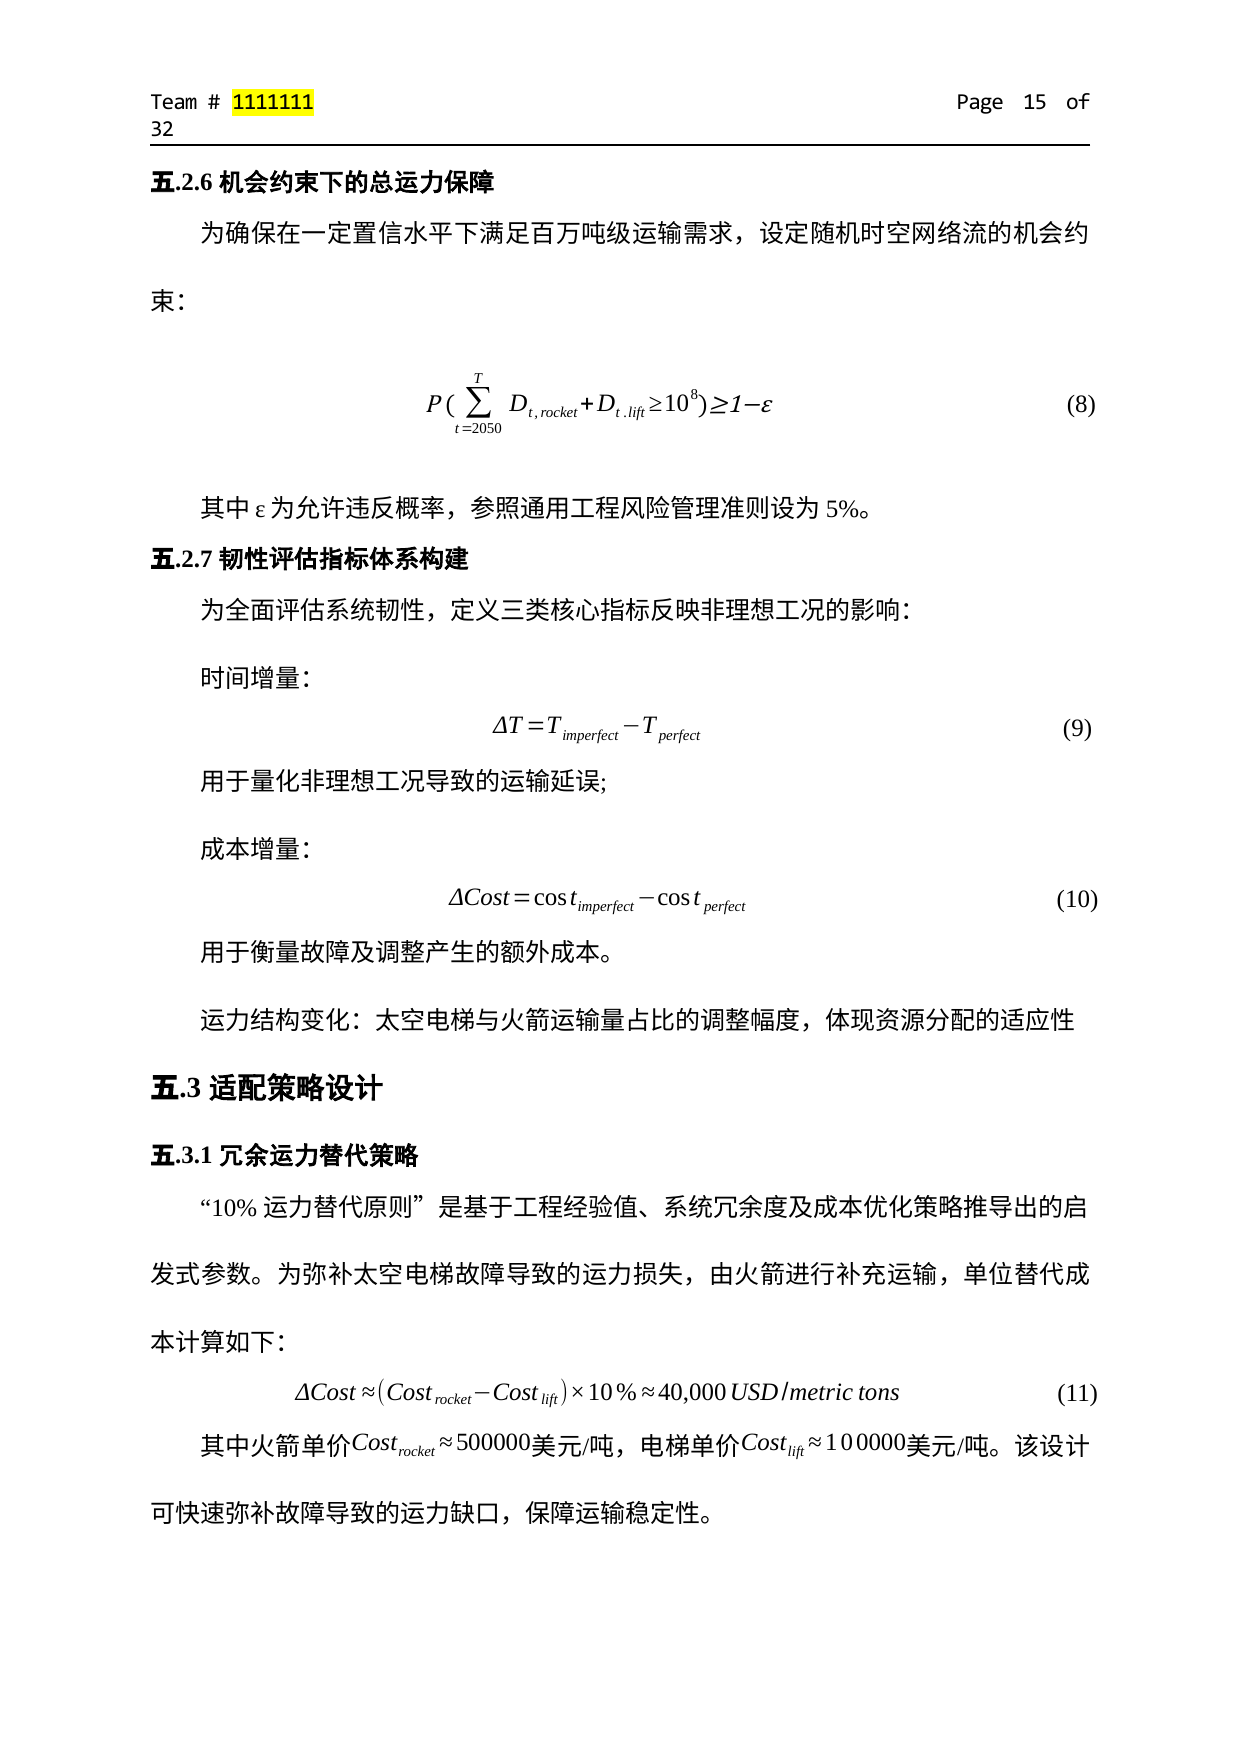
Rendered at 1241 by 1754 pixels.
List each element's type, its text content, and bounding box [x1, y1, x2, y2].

text 时间增量： [150, 642, 1090, 710]
text 运力结构变化：太空电梯与火箭运输量占比的调整幅度，体现资源分配的适应性 [150, 984, 1090, 1052]
text 成本增量： [150, 813, 1090, 881]
text 用于量化非理想工况导致的运输延误; [150, 745, 1090, 813]
subtitle 冗余运力替代策略 [150, 1137, 1090, 1171]
text 其中ε为允许违反概率，参照通用工程风险管理准则设为5%。 [150, 472, 1090, 540]
table_header [150, 881, 1044, 916]
text 其中火箭单价美元/吨，电梯单价美元/吨。该设计可快速弥补故障导致的运力缺口，保障运输稳定性。 [150, 1410, 1090, 1546]
table_header [150, 1375, 1044, 1410]
table_header () [1044, 710, 1111, 745]
subtitle 适配策略设计 [150, 1052, 1090, 1120]
text 为全面评估系统韧性，定义三类核心指标反映非理想工况的影响： [150, 574, 1090, 642]
text “10% 运力替代原则”是基于工程经验值、系统冗余度及成本优化策略推导出的启发式参数。为弥补太空电梯故障导致的运力损失，由火箭进行补充运输，单位替代成本计算如下： [150, 1171, 1090, 1375]
subtitle 机会约束下的总运力保障 [150, 164, 1090, 198]
table_header () [1044, 1375, 1111, 1410]
table_header () [1048, 334, 1115, 472]
subtitle 韧性评估指标体系构建 [150, 540, 1090, 574]
table_header () [1044, 881, 1111, 916]
text 为确保在一定置信水平下满足百万吨级运输需求，设定随机时空网络流的机会约束： [150, 198, 1090, 334]
table_header P ()≥1−ε [150, 334, 1048, 472]
table_header [150, 710, 1044, 745]
text 用于衡量故障及调整产生的额外成本。 [150, 916, 1090, 984]
